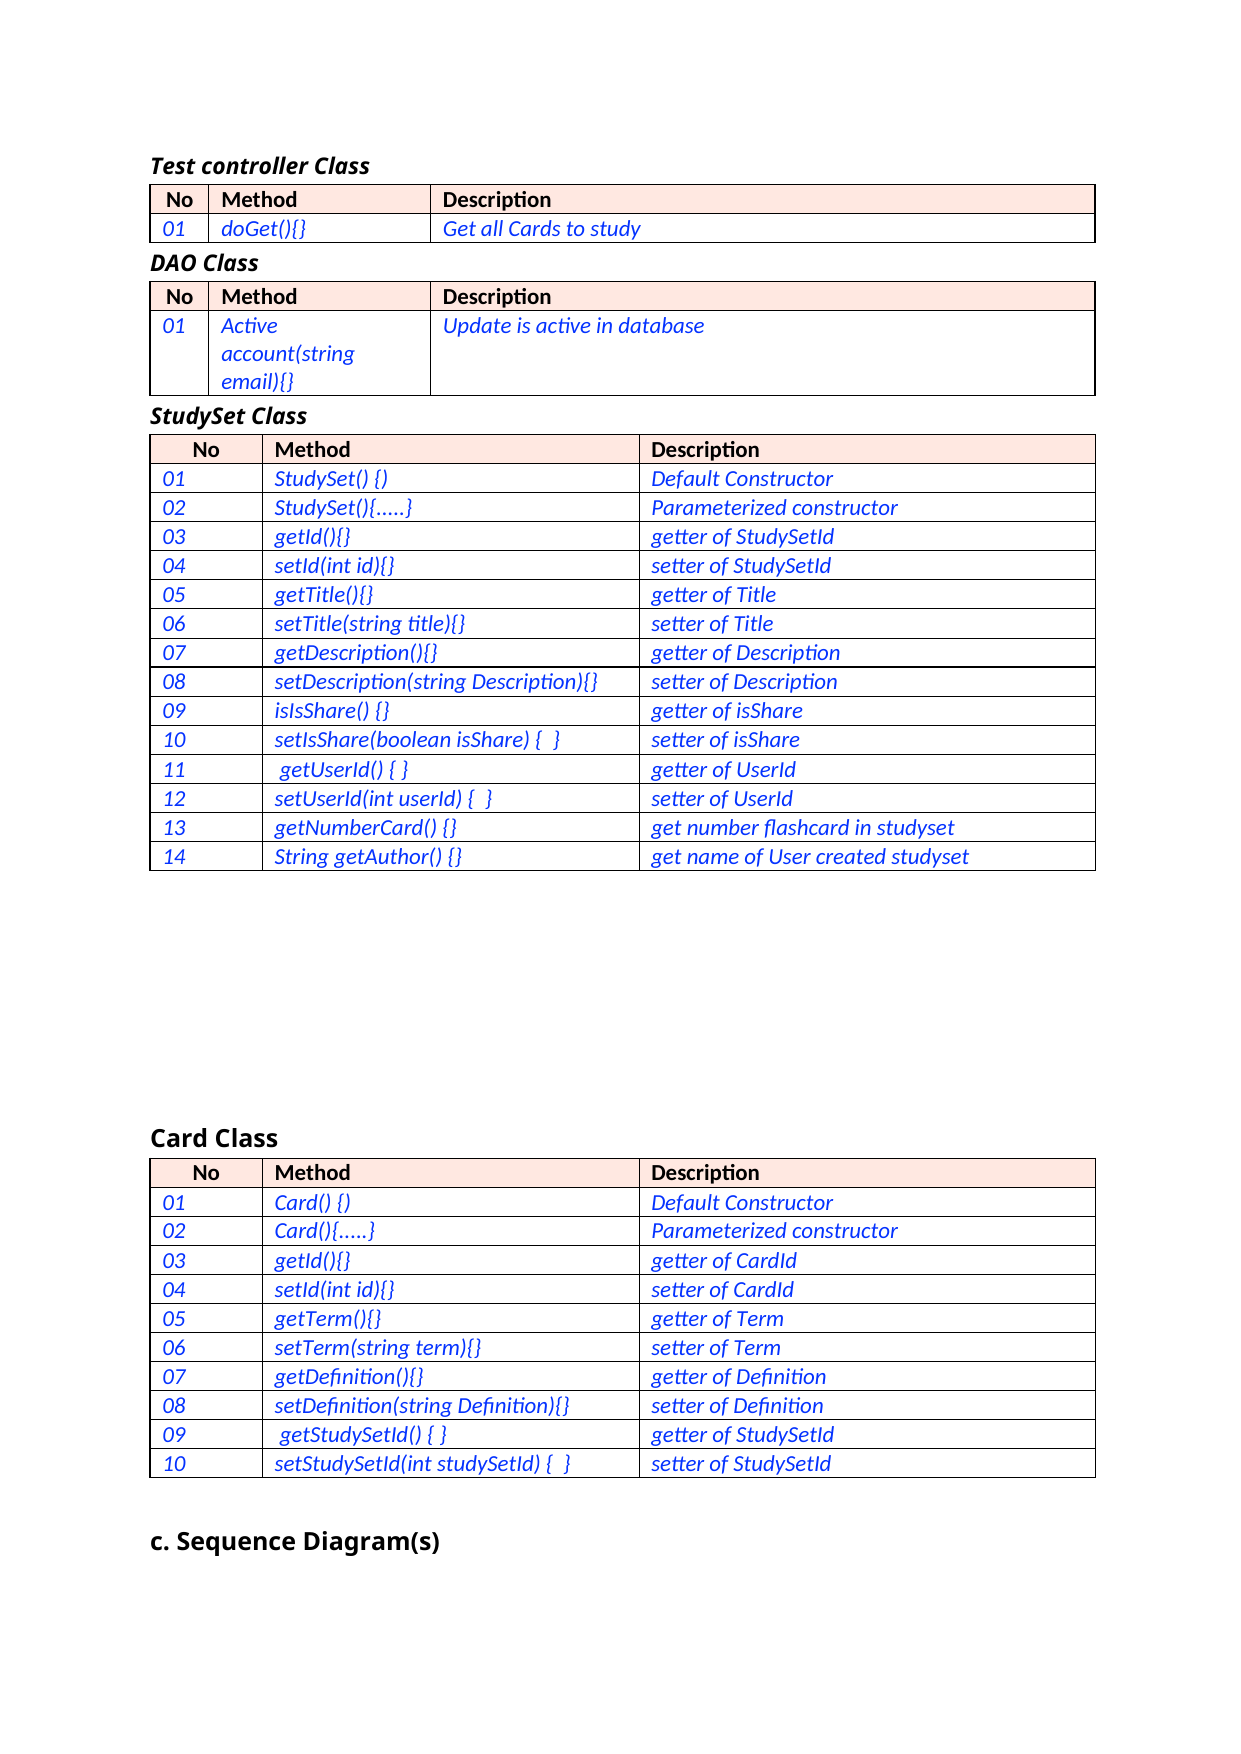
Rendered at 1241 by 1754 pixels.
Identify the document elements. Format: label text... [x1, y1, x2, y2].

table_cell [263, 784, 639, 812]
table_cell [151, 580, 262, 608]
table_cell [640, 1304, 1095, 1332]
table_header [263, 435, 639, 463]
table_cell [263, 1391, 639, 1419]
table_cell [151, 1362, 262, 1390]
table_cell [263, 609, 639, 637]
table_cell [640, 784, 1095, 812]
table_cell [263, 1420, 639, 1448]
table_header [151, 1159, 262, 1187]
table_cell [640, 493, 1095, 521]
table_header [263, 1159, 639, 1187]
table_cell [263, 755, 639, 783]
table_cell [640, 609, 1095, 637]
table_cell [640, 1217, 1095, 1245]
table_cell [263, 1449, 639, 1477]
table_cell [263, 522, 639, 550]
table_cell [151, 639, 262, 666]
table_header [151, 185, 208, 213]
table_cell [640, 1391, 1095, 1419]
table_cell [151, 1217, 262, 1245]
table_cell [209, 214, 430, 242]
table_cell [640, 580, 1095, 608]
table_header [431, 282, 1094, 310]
subtitle c. Sequence Diagram(s) [150, 1523, 1093, 1557]
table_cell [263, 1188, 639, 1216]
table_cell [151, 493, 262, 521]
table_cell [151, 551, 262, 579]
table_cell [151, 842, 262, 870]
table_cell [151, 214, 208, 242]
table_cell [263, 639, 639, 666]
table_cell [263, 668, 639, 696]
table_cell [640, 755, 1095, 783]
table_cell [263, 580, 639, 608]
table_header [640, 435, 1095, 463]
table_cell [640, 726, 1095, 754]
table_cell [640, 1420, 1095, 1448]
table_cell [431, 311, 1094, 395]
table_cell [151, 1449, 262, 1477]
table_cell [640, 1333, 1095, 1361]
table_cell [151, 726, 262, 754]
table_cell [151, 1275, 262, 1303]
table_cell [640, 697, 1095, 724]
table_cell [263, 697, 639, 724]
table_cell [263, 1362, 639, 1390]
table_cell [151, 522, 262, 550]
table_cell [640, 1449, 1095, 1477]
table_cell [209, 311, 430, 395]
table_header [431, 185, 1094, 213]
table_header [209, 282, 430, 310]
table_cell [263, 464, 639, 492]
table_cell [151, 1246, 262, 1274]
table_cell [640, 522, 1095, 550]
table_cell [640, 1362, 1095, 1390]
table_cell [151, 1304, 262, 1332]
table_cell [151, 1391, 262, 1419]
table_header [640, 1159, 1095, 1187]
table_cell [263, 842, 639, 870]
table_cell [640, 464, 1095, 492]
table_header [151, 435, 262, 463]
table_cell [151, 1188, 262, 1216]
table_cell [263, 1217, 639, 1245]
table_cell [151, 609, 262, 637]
subtitle Test controller Class [150, 150, 1093, 181]
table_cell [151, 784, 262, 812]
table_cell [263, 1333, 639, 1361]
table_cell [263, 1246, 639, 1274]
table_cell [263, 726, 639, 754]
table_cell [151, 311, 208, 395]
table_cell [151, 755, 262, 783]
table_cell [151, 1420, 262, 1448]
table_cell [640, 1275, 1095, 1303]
subtitle StudySet Class [150, 400, 1093, 431]
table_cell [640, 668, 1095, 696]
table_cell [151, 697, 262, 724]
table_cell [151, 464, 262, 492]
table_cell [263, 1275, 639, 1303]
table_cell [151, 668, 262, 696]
subtitle DAO Class [150, 247, 1093, 278]
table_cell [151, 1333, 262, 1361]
subtitle Card Class [150, 1121, 1093, 1155]
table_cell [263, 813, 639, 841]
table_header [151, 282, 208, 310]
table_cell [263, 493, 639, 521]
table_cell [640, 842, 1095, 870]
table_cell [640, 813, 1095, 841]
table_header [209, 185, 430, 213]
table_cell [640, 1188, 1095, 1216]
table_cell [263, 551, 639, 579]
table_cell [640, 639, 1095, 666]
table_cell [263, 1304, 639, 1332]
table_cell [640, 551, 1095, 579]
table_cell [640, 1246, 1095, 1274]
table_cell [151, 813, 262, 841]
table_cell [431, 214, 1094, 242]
